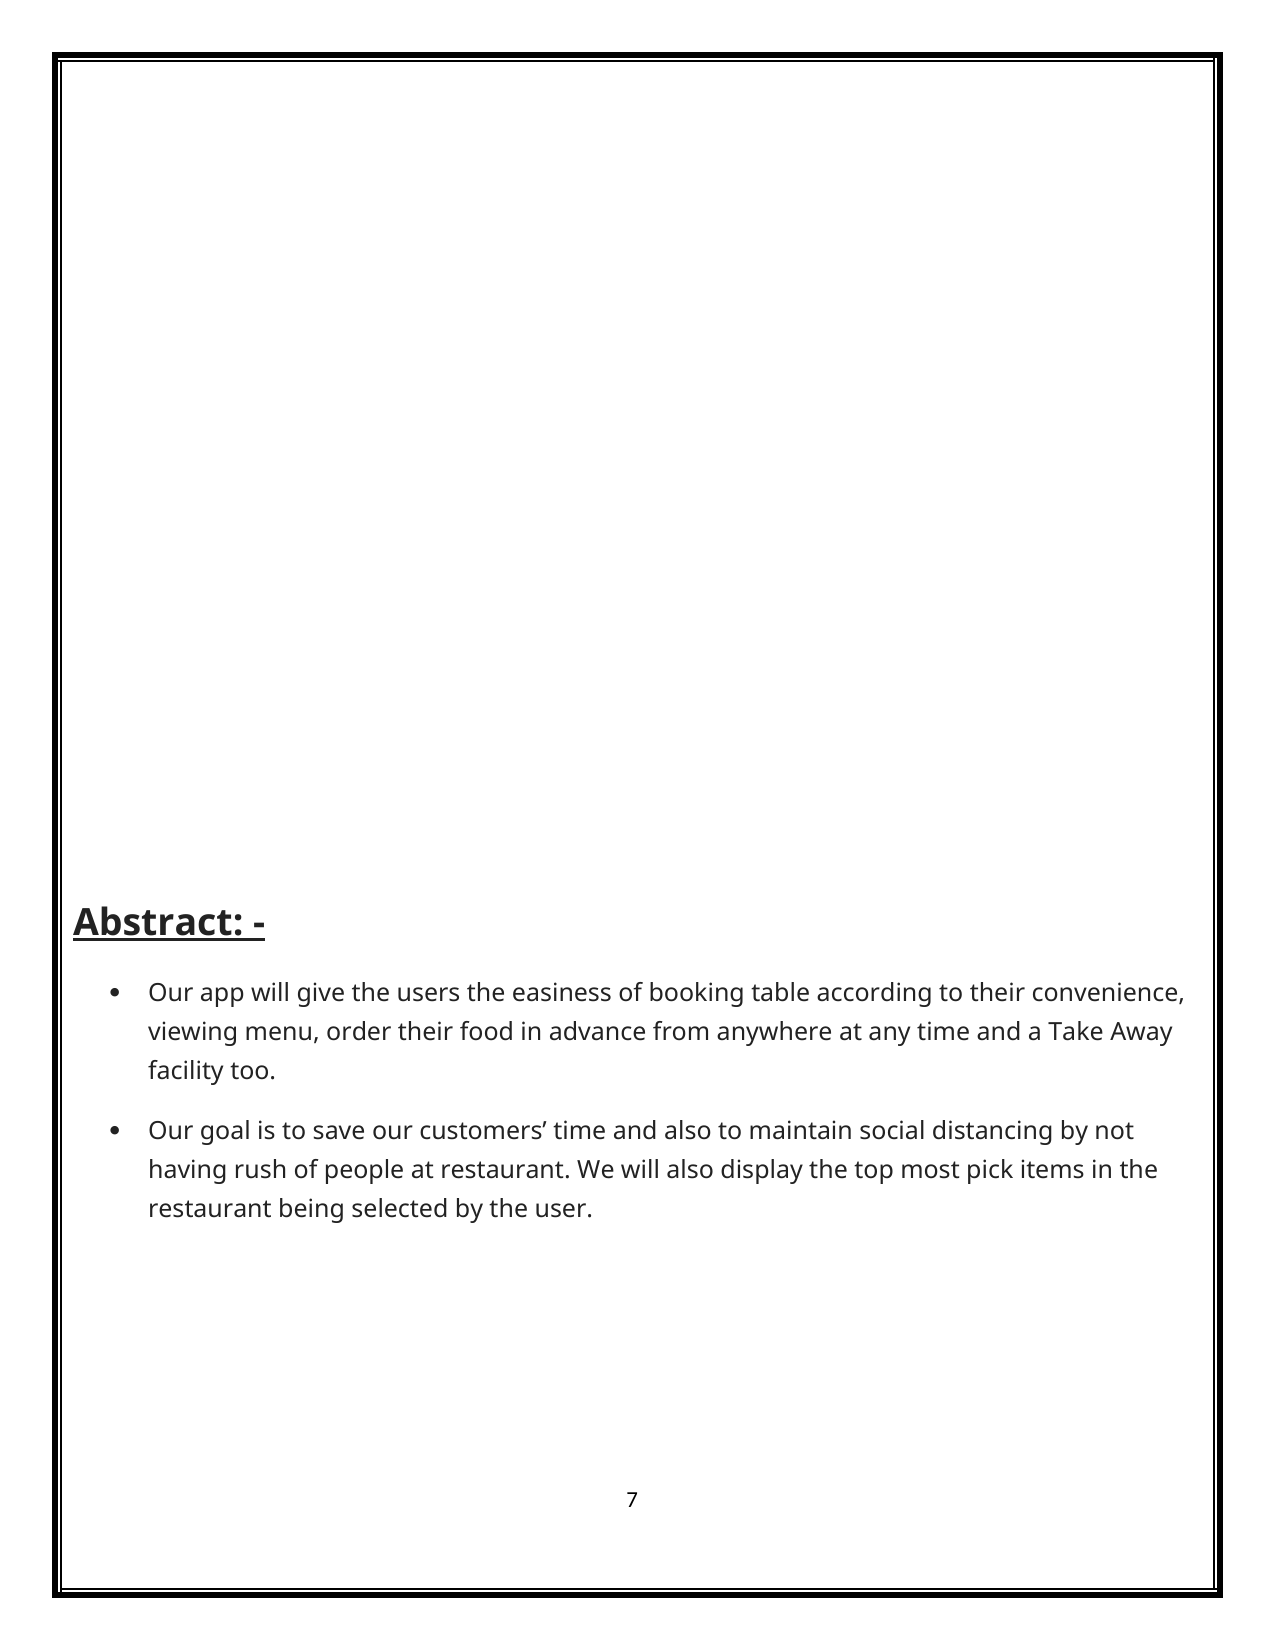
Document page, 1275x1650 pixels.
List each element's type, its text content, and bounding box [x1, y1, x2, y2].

text Abstract: - [73, 895, 1191, 946]
list Our goal is to save our customers’ time and also to maintain social distancing by not having rush of people at restaurant. We will also display the top most pick items in the restaurant being selected by the user. [110, 1113, 1191, 1225]
list Our app will give the users the easiness of booking table according to their convenience, viewing menu, order their food in advance from anywhere at any time and a Take Away facility too. [110, 974, 1191, 1087]
